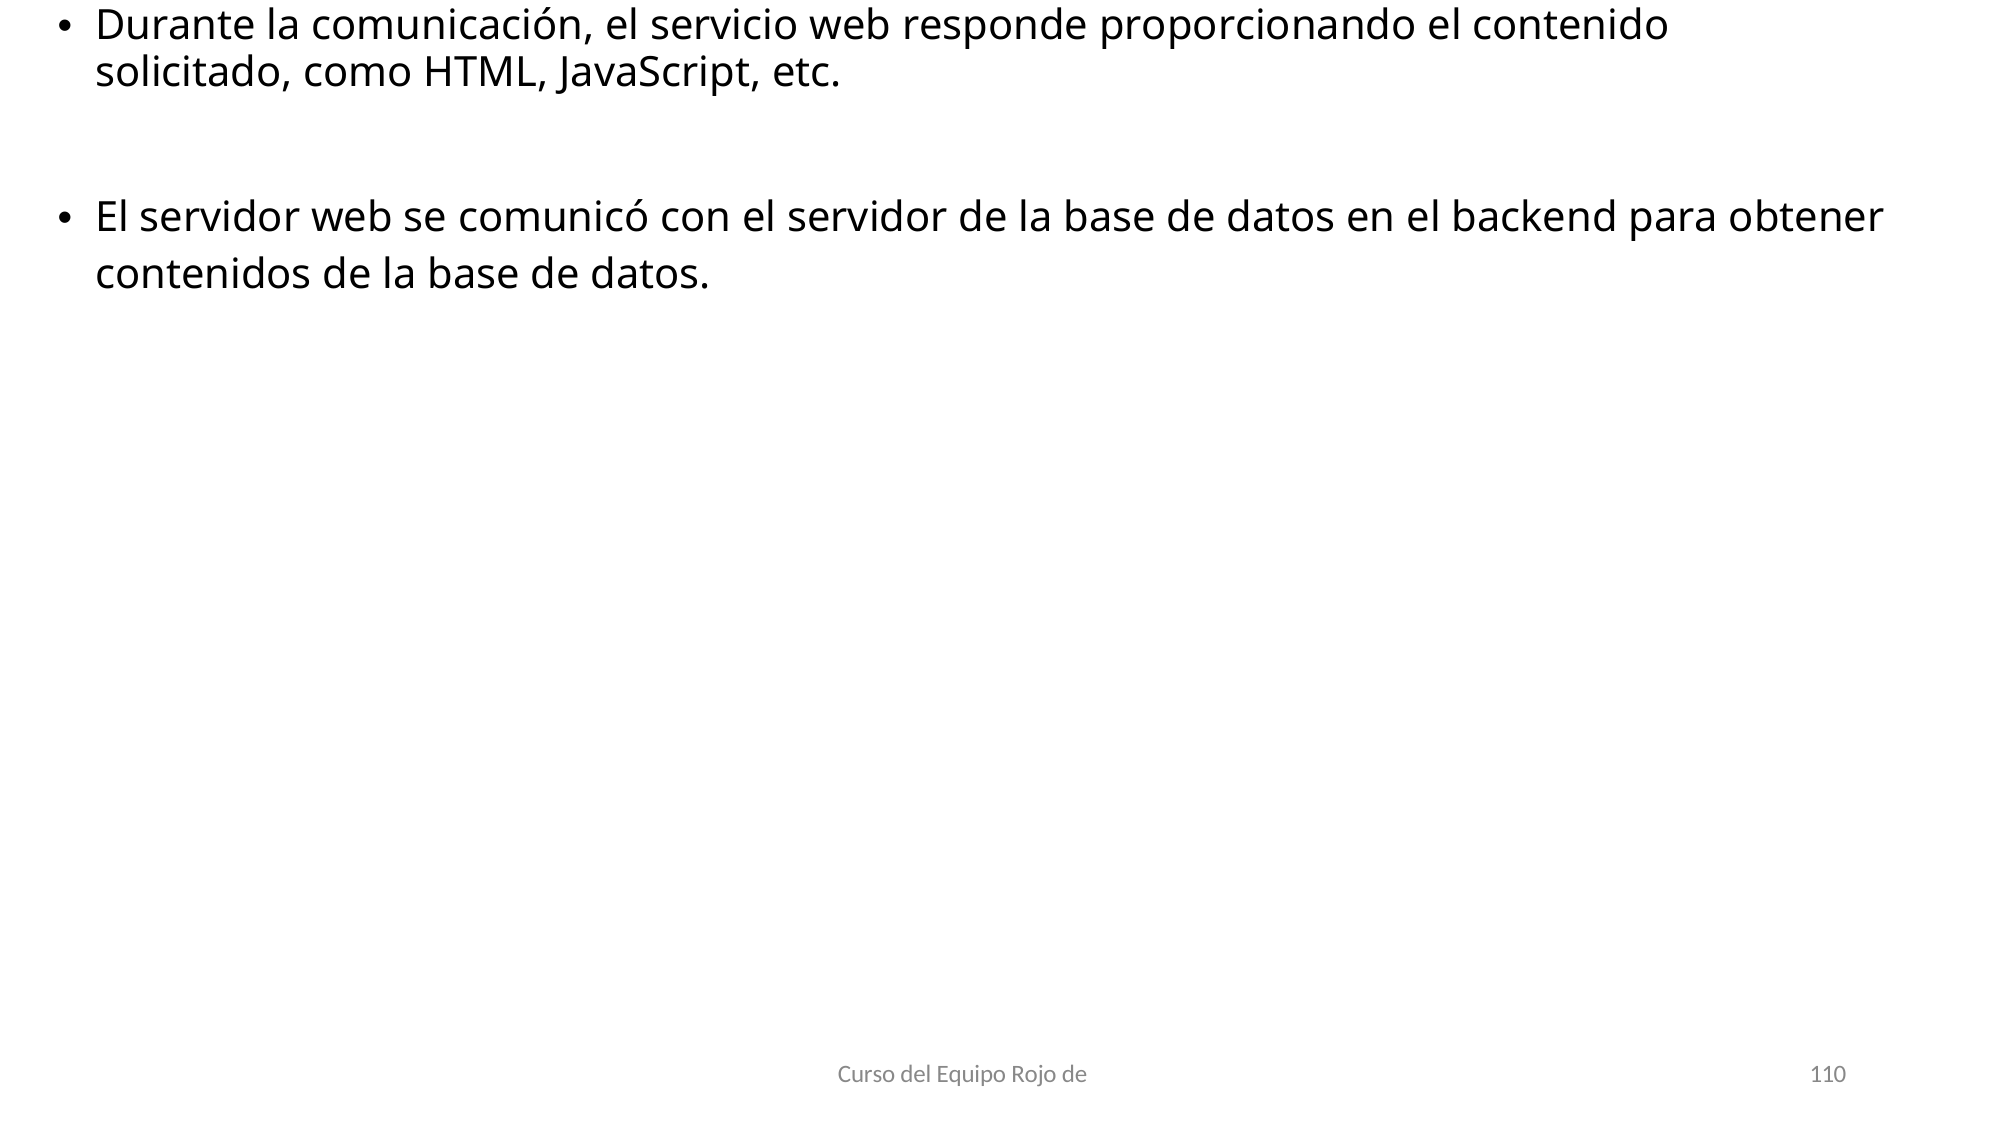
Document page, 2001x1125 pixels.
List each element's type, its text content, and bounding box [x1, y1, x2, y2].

list El servidor web se comunicó con el servidor de la base de datos en el backend para obtener contenidos de la base de datos. [57, 187, 2000, 301]
list Durante la comunicación, el servicio web responde proporcionando el contenido solicitado, como HTML, JavaScript, etc. [57, 0, 1780, 99]
